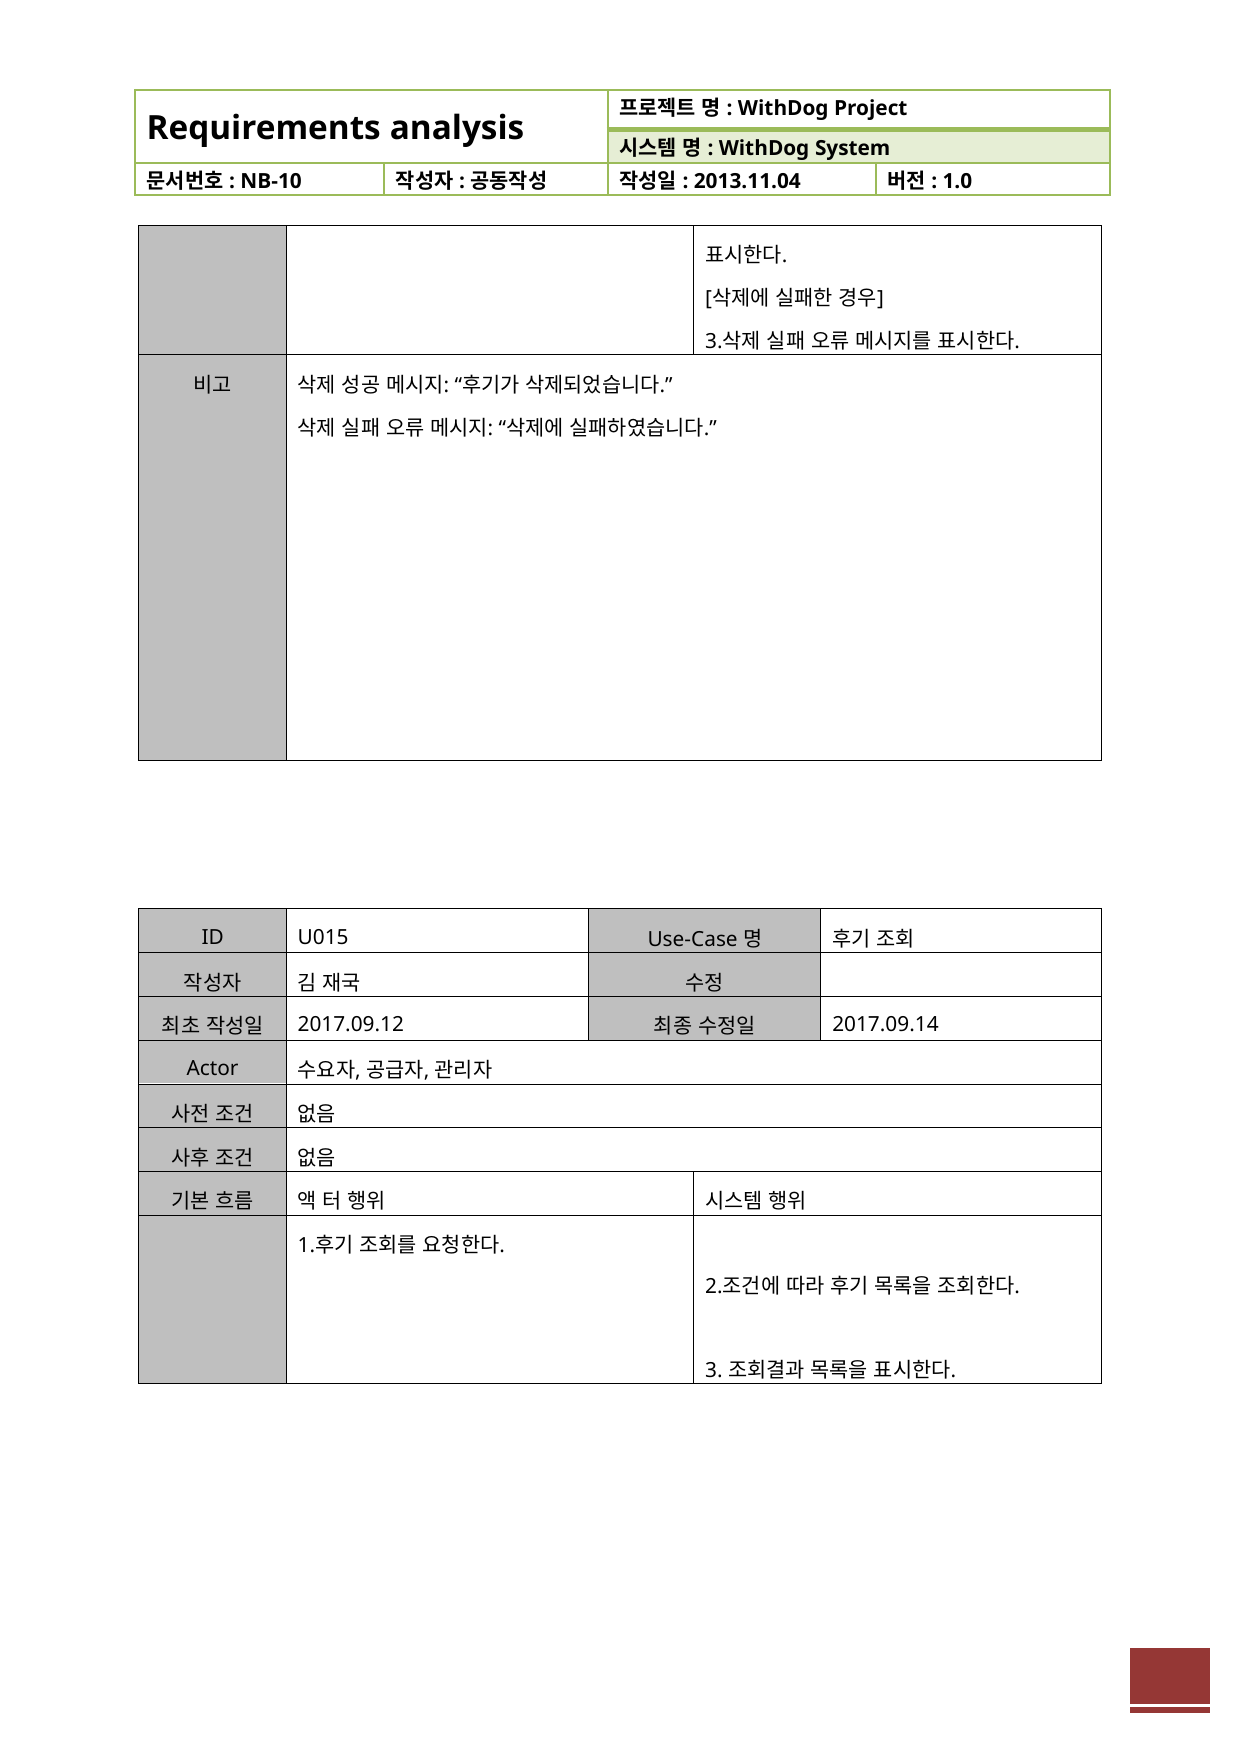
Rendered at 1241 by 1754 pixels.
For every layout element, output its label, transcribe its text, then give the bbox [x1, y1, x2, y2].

table_cell Actor [139, 1041, 286, 1083]
table_header 후기 조회 [821, 909, 1101, 952]
table_header U015 [287, 909, 588, 952]
table_cell 최초 작성일 [139, 997, 286, 1040]
table_cell 기본 흐름 [139, 1172, 286, 1215]
table_cell 수요자, 공급자, 관리자 [287, 1041, 1101, 1083]
table_cell [821, 953, 1101, 996]
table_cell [694, 226, 1101, 354]
table_cell 비고 [139, 355, 286, 760]
table_cell 없음 [287, 1128, 1101, 1171]
table_header Use-Case 명 [589, 909, 820, 952]
table_cell 김 재국 [287, 953, 588, 996]
table_cell 1.후기 조회를 요청한다. [287, 1216, 693, 1383]
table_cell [287, 226, 693, 354]
table_cell 시스템 행위 [694, 1172, 1101, 1215]
table_cell 액 터 행위 [287, 1172, 693, 1215]
table_cell 2017.09.12 [287, 997, 588, 1040]
table_cell 사후 조건 [139, 1128, 286, 1171]
table_cell 수정 [589, 953, 820, 996]
table_cell 최종 수정일 [589, 997, 820, 1040]
table_cell 2017.09.14 [821, 997, 1101, 1040]
table_cell [139, 226, 286, 354]
table_header ID [139, 909, 286, 952]
table_cell 사전 조건 [139, 1085, 286, 1127]
table_cell [139, 1216, 286, 1383]
table_cell 없음 [287, 1085, 1101, 1127]
table_cell 삭제 성공 메시지: “후기가 삭제되었습니다.” 삭제 실패 오류 메시지: “삭제에 실패하였습니다.” [287, 355, 1101, 760]
table_cell 작성자 [139, 953, 286, 996]
table_cell 2.조건에 따라 후기 목록을 조회한다. 3. 조회결과 목록을 표시한다. [694, 1216, 1101, 1383]
